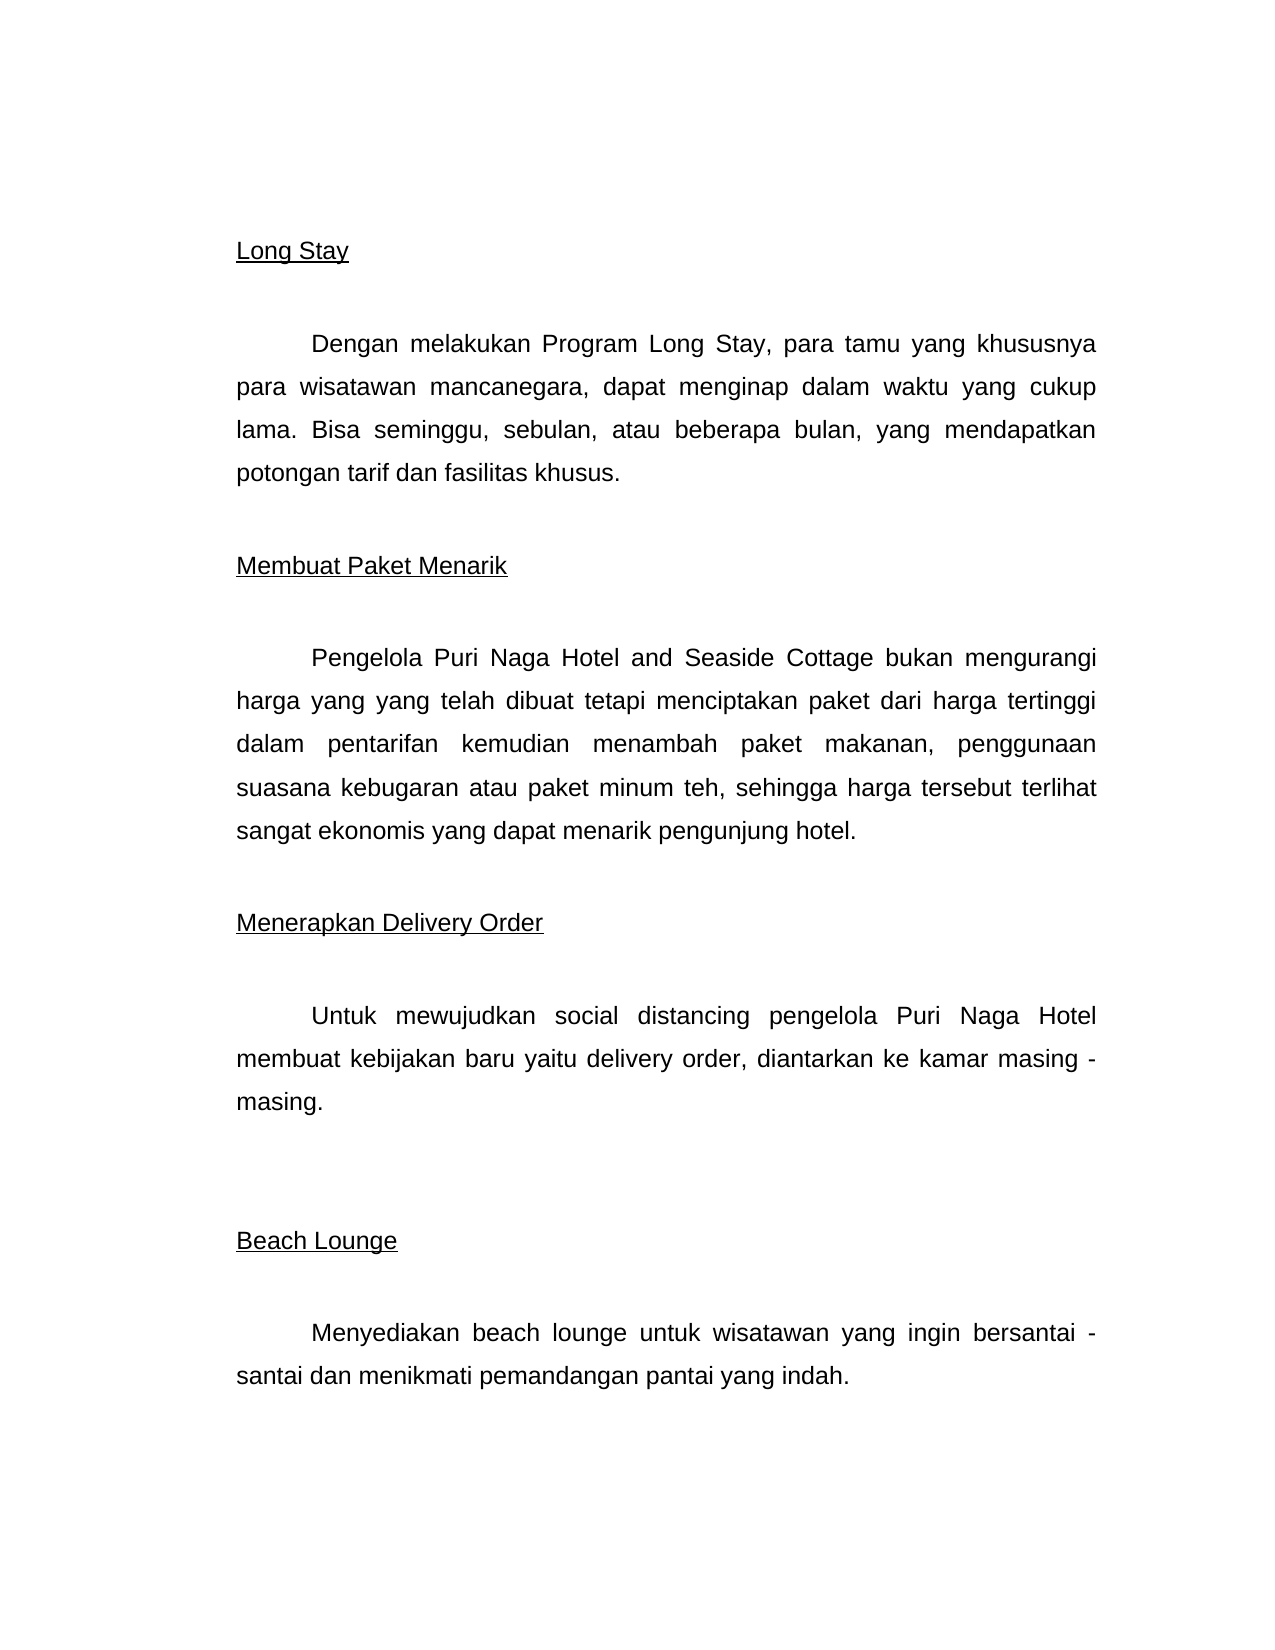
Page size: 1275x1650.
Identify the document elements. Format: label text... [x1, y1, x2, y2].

text Long Stay [236, 236, 1098, 265]
text Menyediakan beach lounge untuk wisatawan yang ingin bersantai - santai dan menikmati pemandangan pantai yang indah. [236, 1318, 1098, 1390]
text Dengan melakukan Program Long Stay, para tamu yang khususnya para wisatawan mancanegara, dapat menginap dalam waktu yang cukup lama. Bisa seminggu, sebulan, atau beberapa bulan, yang mendapatkan potongan tarif dan fasilitas khusus. [236, 329, 1098, 487]
text Beach Lounge [236, 1226, 1098, 1254]
text Untuk mewujudkan social distancing pengelola Puri Naga Hotel membuat kebijakan baru yaitu delivery order, diantarkan ke kamar masing - masing. [236, 1001, 1098, 1116]
text Menerapkan Delivery Order [236, 908, 1098, 937]
text Pengelola Puri Naga Hotel and Seaside Cottage bukan mengurangi harga yang yang telah dibuat tetapi menciptakan paket dari harga tertinggi dalam pentarifan kemudian menambah paket makanan, penggunaan suasana kebugaran atau paket minum teh, sehingga harga tersebut terlihat sangat ekonomis yang dapat menarik pengunjung hotel. [236, 643, 1098, 844]
text Membuat Paket Menarik [236, 551, 1098, 579]
